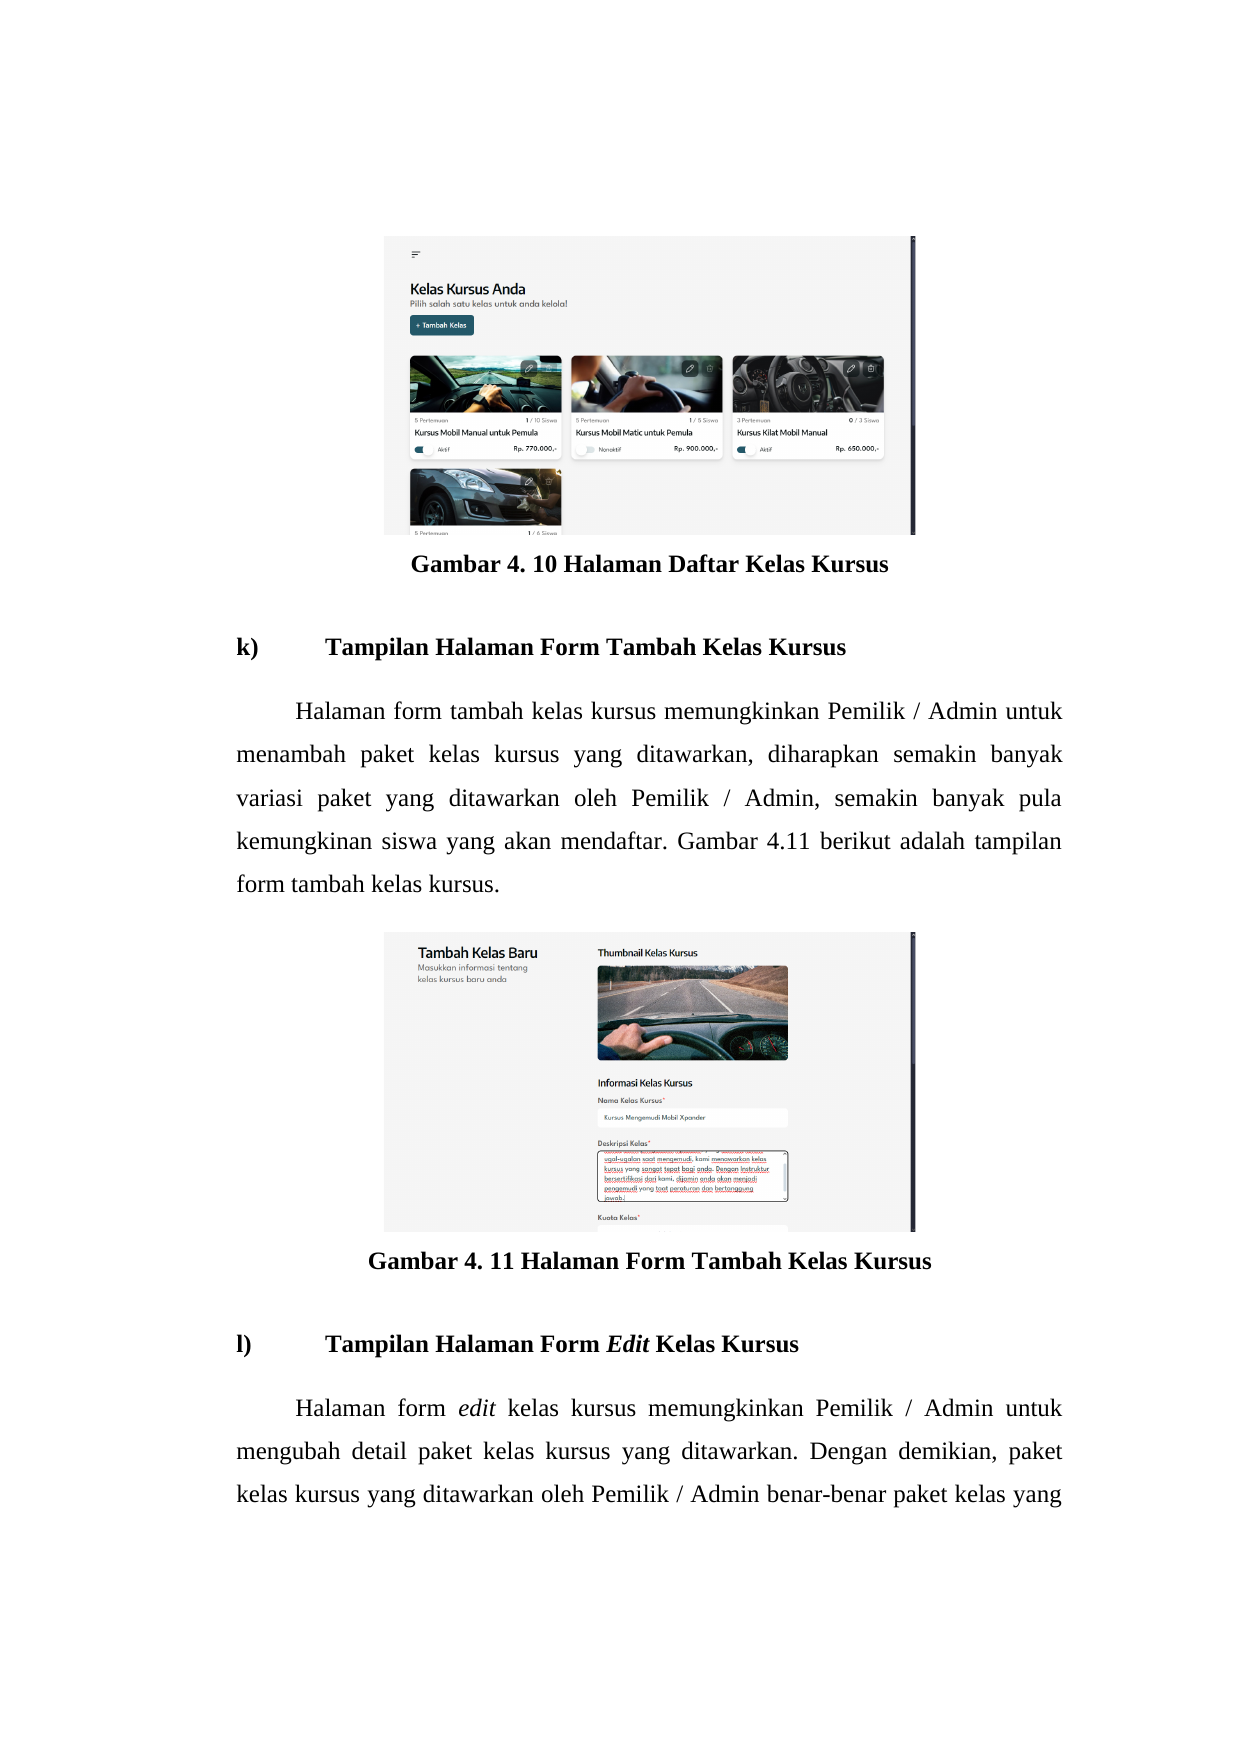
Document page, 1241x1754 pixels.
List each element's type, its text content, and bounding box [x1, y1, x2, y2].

text Halaman form tambah kelas kursus memungkinkan Pemilik / Admin untuk menambah paket kelas kursus yang ditawarkan, diharapkan semakin banyak variasi paket yang ditawarkan oleh Pemilik / Admin, semakin banyak pula kemungkinan siswa yang akan mendaftar. Gambar 4.11 berikut adalah tampilan form tambah kelas kursus. [236, 696, 1063, 898]
picture [383, 932, 916, 1232]
text Gambar 4. Halaman Daftar Kelas Kursus [236, 549, 1063, 578]
subtitle Tampilan Halaman Form Tambah Kelas Kursus [236, 632, 1063, 661]
text Gambar 4. Halaman Form Tambah Kelas Kursus [236, 1246, 1063, 1275]
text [236, 1393, 1063, 1508]
picture [383, 236, 916, 535]
subtitle Tampilan Halaman Form Edit Kelas Kursus [236, 1329, 1063, 1358]
